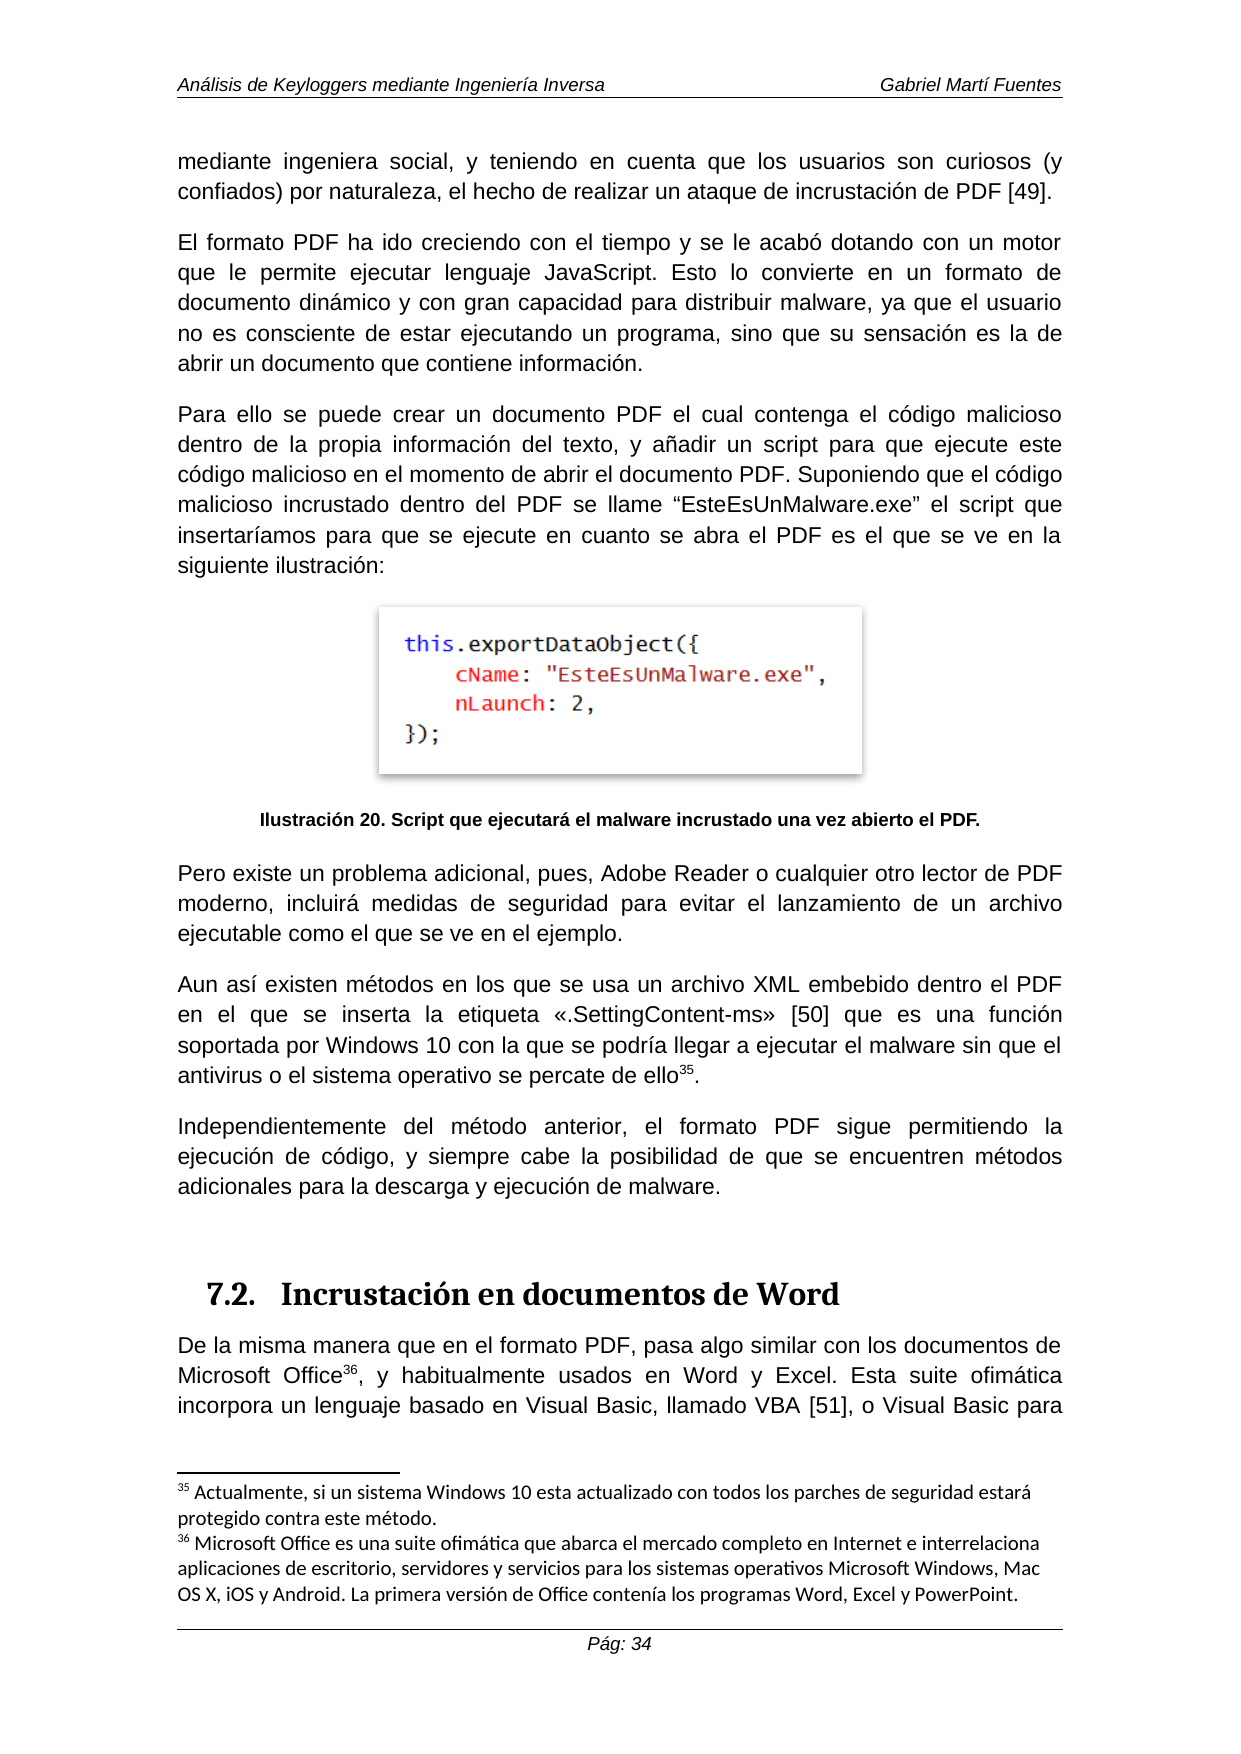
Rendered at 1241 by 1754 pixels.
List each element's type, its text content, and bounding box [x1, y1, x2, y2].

text Aun así existen métodos en los que se usa un archivo XML embebido dentro el PDF en el que se inserta la etiqueta «.SettingContent-ms» que es una función soportada por Windows 10 con la que se podría llegar a ejecutar el malware sin que el antivirus o el sistema operativo se percate de ello. [177, 971, 1063, 1088]
subtitle Incrustación en documentos de Word [207, 1275, 1063, 1314]
text El formato PDF ha ido creciendo con el tiempo y se le acabó dotando con un motor que le permite ejecutar lenguaje JavaScript. Esto lo convierte en un formato de documento dinámico y con gran capacidad para distribuir malware, ya que el usuario no es consciente de estar ejecutando un programa, sino que su sensación es la de abrir un documento que contiene información. [177, 229, 1063, 376]
picture [394, 622, 847, 760]
text Independientemente del método anterior, el formato PDF sigue permitiendo la ejecución de código, y siempre cabe la posibilidad de que se encuentren métodos adicionales para la descarga y ejecución de malware. [177, 1113, 1063, 1199]
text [177, 1332, 1063, 1419]
text Pero existe un problema adicional, pues, Adobe Reader o cualquier otro lector de PDF moderno, incluirá medidas de seguridad para evitar el lanzamiento de un archivo ejecutable como el que se ve en el ejemplo. [177, 860, 1063, 946]
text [177, 148, 1063, 204]
text Para ello se puede crear un documento PDF el cual contenga el código malicioso dentro de la propia información del texto, y añadir un script para que ejecute este código malicioso en el momento de abrir el documento PDF. Suponiendo que el código malicioso incrustado dentro del PDF se llame “EsteEsUnMalware.exe” el script que insertaríamos para que se ejecute en cuanto se abra el PDF es el que se ve en la siguiente ilustración: [177, 401, 1063, 578]
